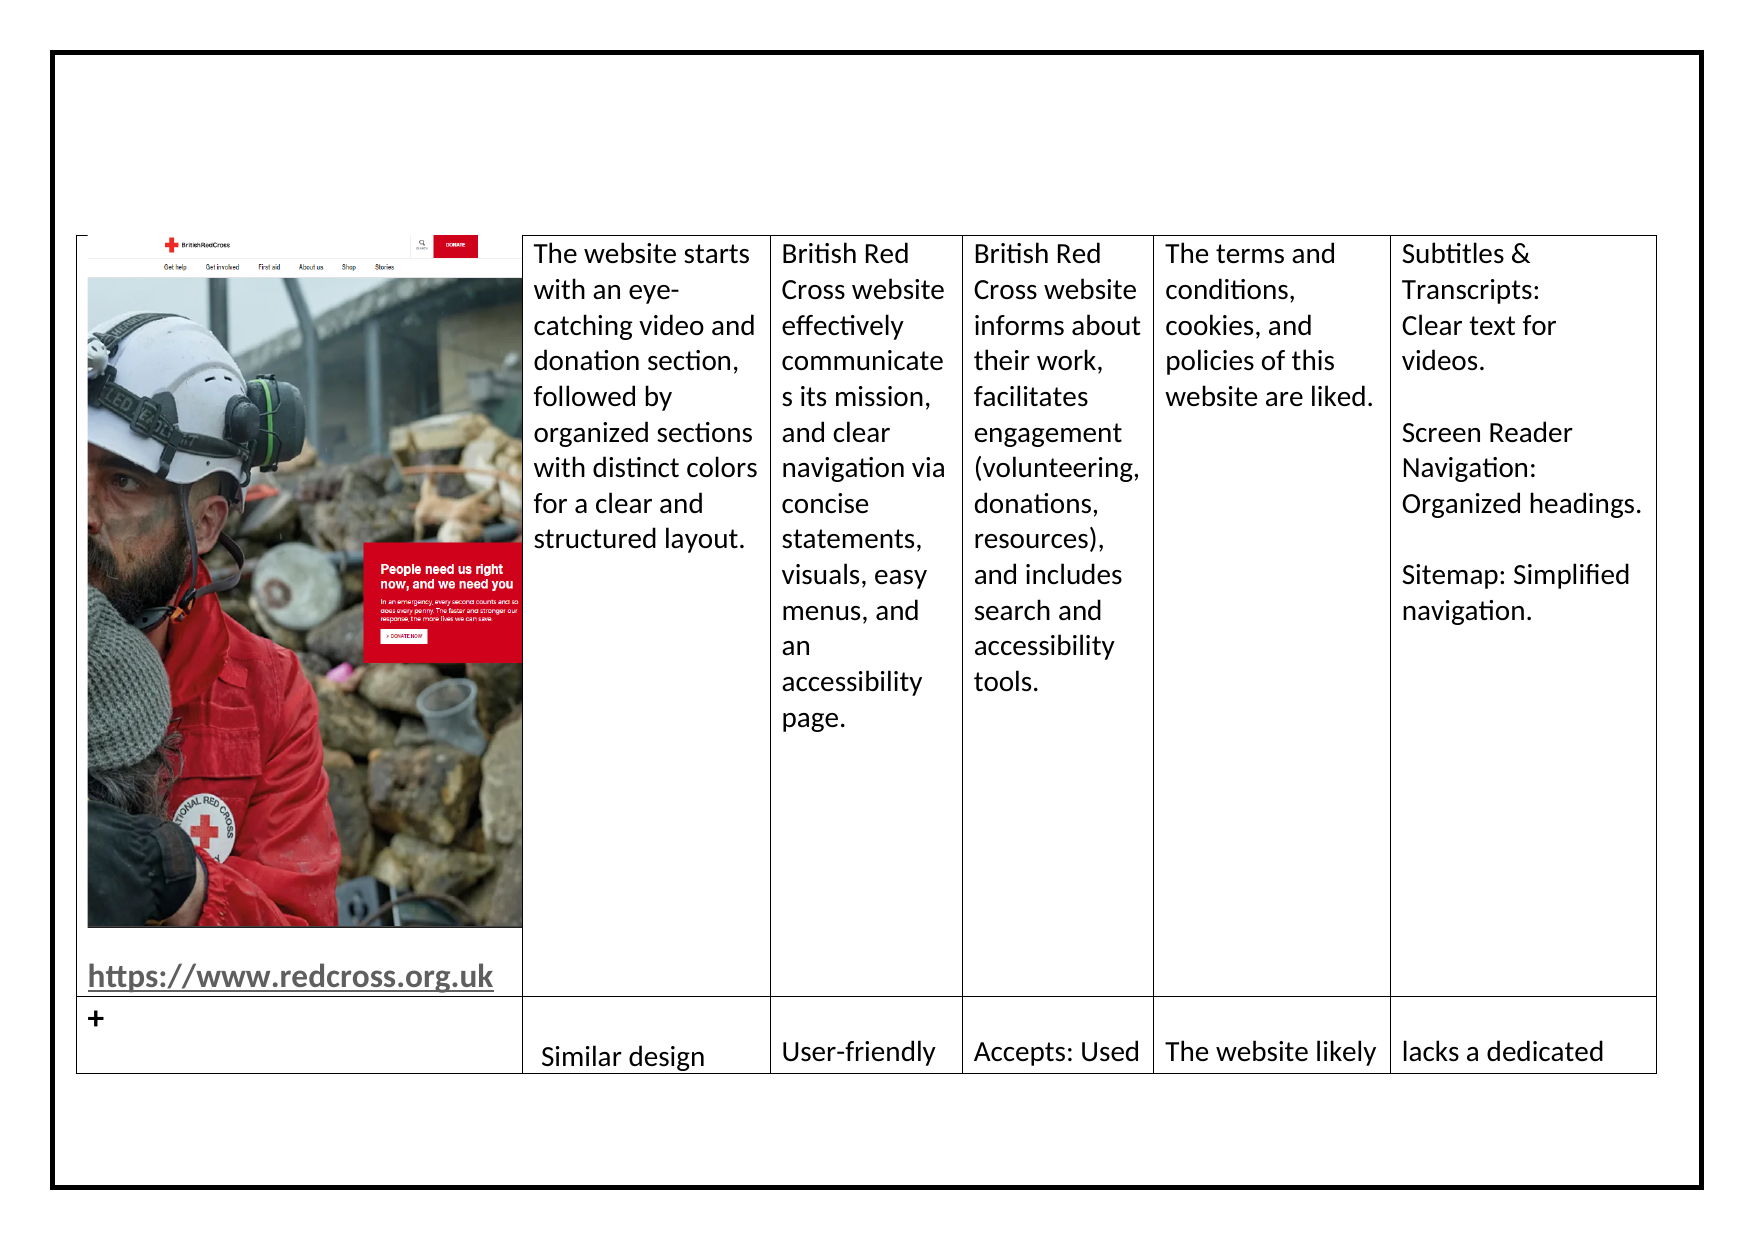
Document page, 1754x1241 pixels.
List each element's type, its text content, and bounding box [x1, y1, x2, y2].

table_header The terms and conditions, cookies, and policies of this website are liked. [1154, 236, 1390, 996]
table_header Subtitles & Transcripts: Clear text for videos. Screen Reader Navigation: Organized headings. Sitemap: Simplified navigation. [1391, 236, 1656, 996]
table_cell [771, 997, 962, 1073]
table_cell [77, 997, 522, 1073]
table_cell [1154, 997, 1390, 1073]
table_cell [1391, 997, 1656, 1073]
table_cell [523, 997, 770, 1073]
table_header British Red Cross website informs about their work, facilitates engagement (volunteering, donations, resources), and includes search and accessibility tools. [963, 236, 1153, 996]
table_header https://www.redcross.org.uk [77, 236, 522, 996]
table_header British Red Cross website effectively communicates its mission, and clear navigation via concise statements, visuals, easy menus, and an accessibility page. [771, 236, 962, 996]
table_header The website starts with an eye-catching video and donation section, followed by organized sections with distinct colors for a clear and structured layout. [523, 236, 770, 996]
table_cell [963, 997, 1153, 1073]
picture [87, 235, 522, 928]
